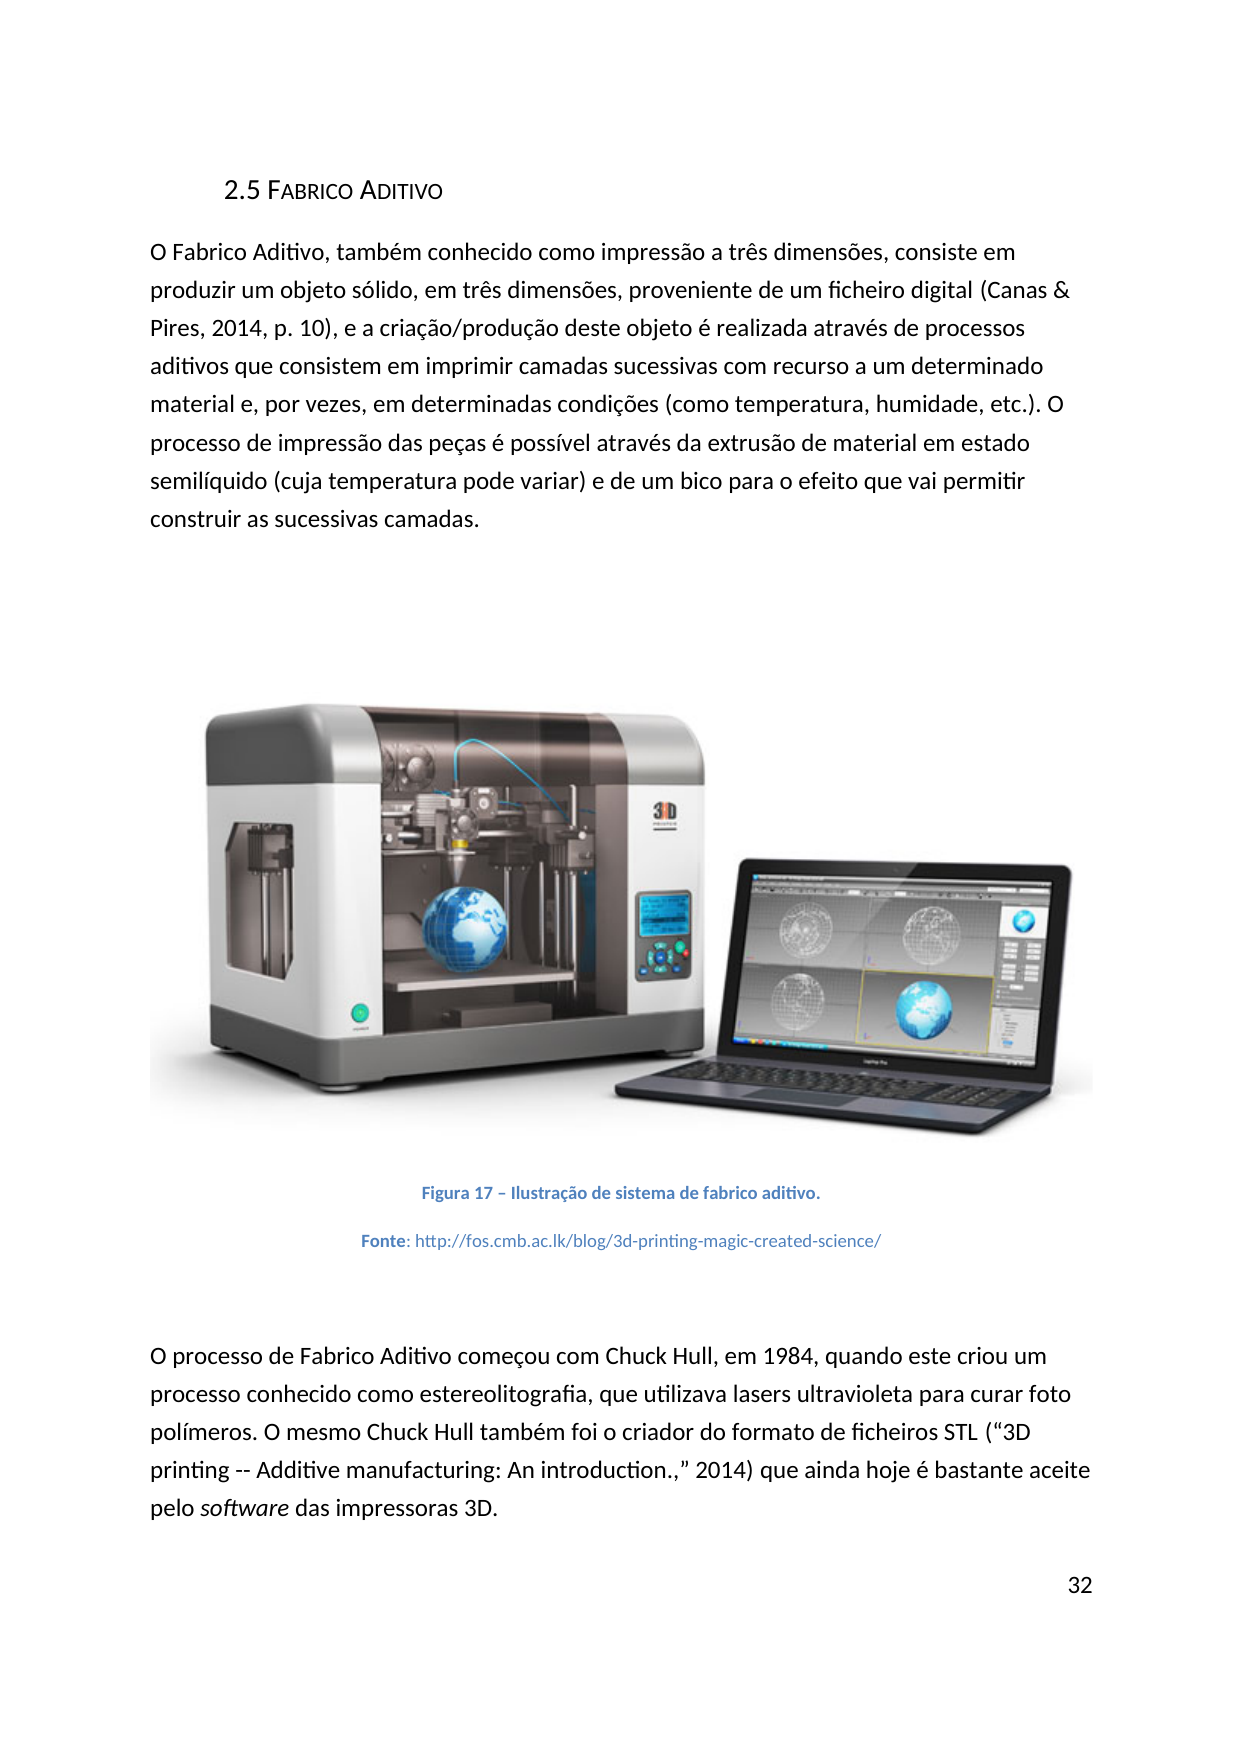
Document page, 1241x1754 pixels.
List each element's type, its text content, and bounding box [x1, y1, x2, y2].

text O Fabrico Aditivo, também conhecido como impressão a três dimensões, consiste em produzir um objeto sólido, em três dimensões, proveniente de um ficheiro digital (Canas & Pires, 2014, p. 10), e a criação/produção deste objeto é realizada através de processos aditivos que consistem em imprimir camadas sucessivas com recurso a um determinado material e, por vezes, em determinadas condições (como temperatura, humidade, etc.). O processo de impressão das peças é possível através da extrusão de material em estado semilíquido (cuja temperatura pode variar) e de um bico para o efeito que vai permitir construir as sucessivas camadas. [150, 236, 1092, 533]
text O processo de Fabrico Aditivo começou com Chuck Hull, em 1984, quando este criou um processo conhecido como estereolitografia, que utilizava lasers ultravioleta para curar foto polímeros. O mesmo Chuck Hull também foi o criador do formato de ficheiros STL (“3D printing -- Additive manufacturing: An introduction.,” 2014) que ainda hoje é bastante aceite pelo software das impressoras 3D. [150, 1340, 1092, 1523]
picture [150, 692, 1093, 1149]
text Fonte: http://fos.cmb.ac.lk/blog/3d-printing-magic-created-science/ [150, 1229, 1092, 1252]
subtitle 2.5 Fabrico Aditivo [150, 171, 1092, 206]
text Figura 17 – Ilustração de sistema de fabrico aditivo. [150, 1181, 1092, 1204]
